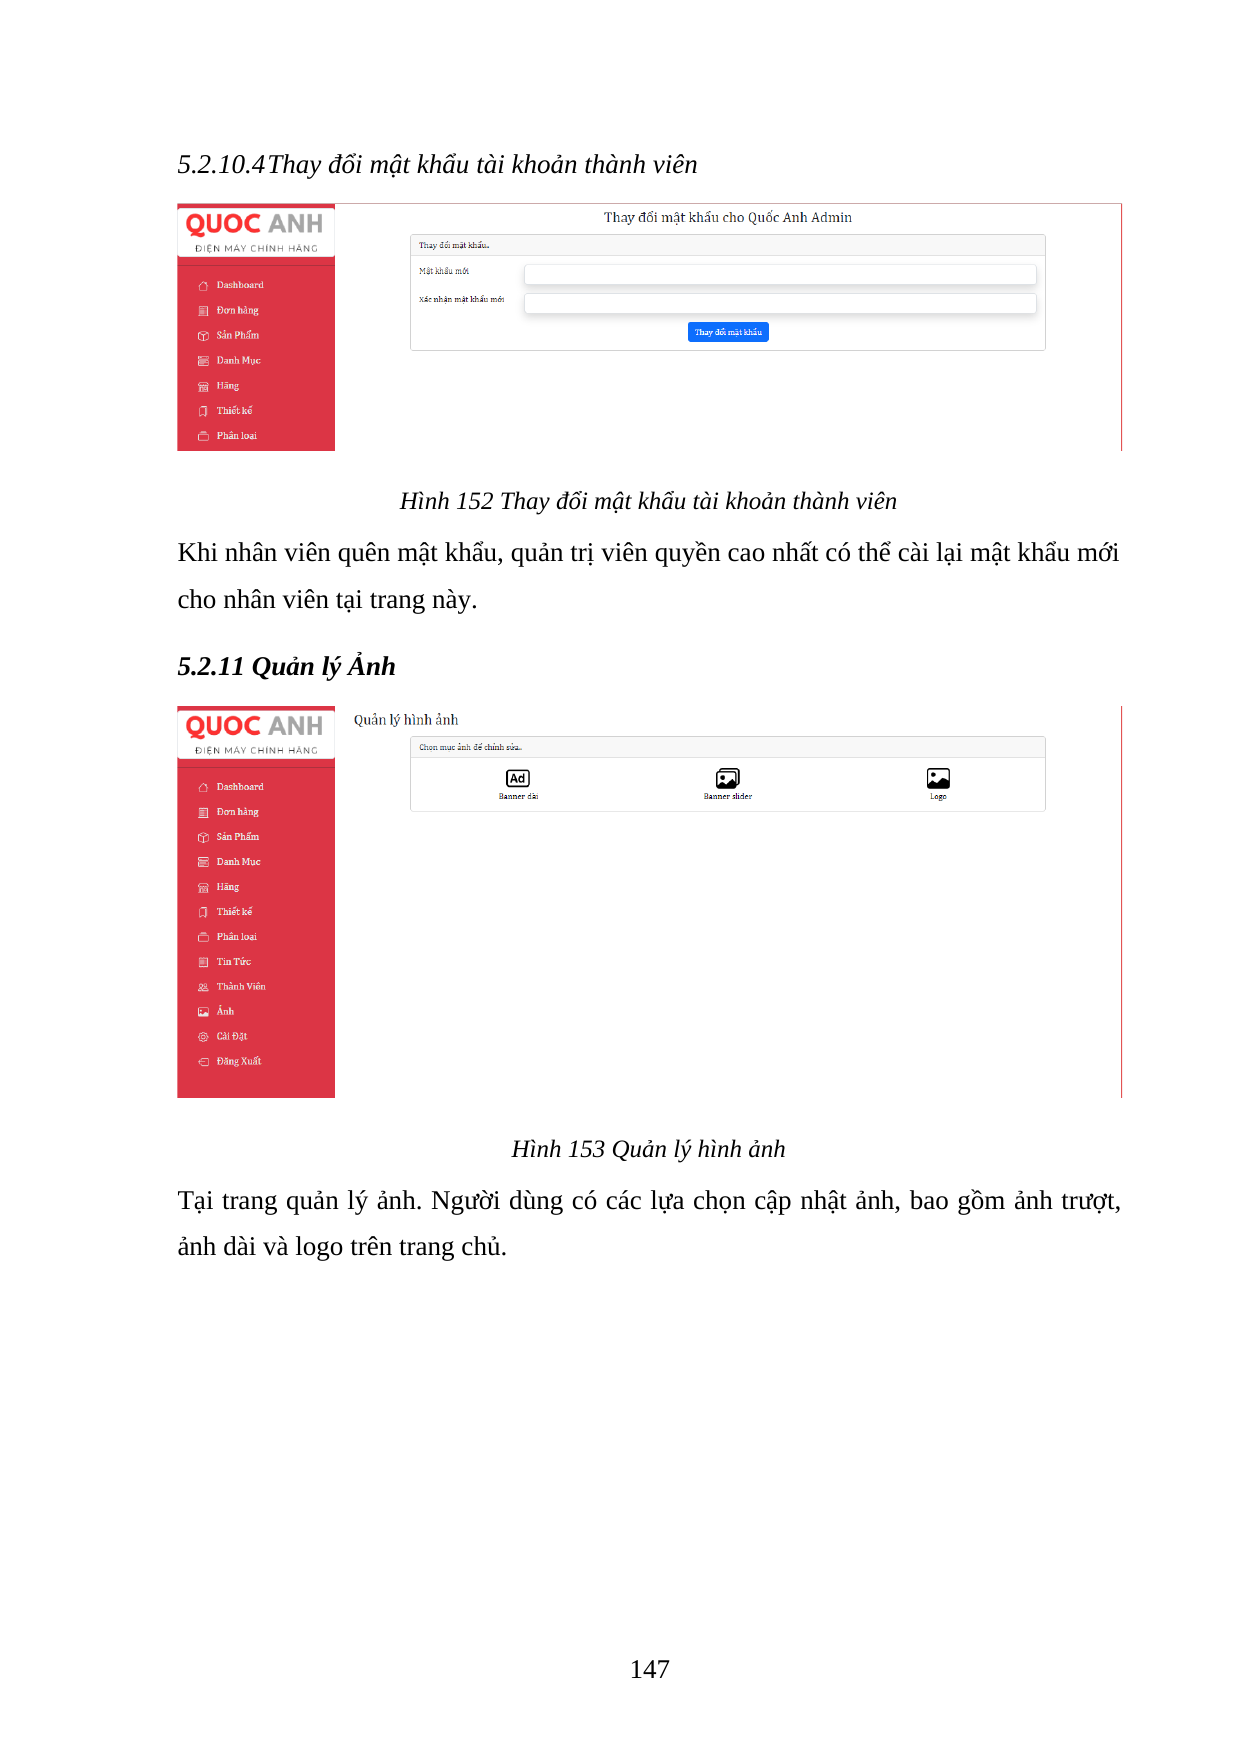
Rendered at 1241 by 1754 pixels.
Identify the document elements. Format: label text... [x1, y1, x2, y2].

subtitle Thay đổi mật khẩu tài khoản thành viên [177, 148, 1122, 179]
subtitle Quản lý Ảnh [177, 650, 1122, 681]
picture [177, 203, 1123, 451]
text Khi nhân viên quên mật khẩu, quản trị viên quyền cao nhất có thể cài lại mật khẩu mới cho nhân viên tại trang này. [177, 536, 1122, 614]
text Hình 152 Thay đổi mật khẩu tài khoản thành viên [177, 486, 1122, 515]
text Tại trang quản lý ảnh. Người dùng có các lựa chọn cập nhật ảnh, bao gồm ảnh trượt, ảnh dài và logo trên trang chủ. [177, 1184, 1122, 1262]
picture [177, 706, 1123, 1098]
text Hình 153 Quản lý hình ảnh [177, 1134, 1122, 1163]
